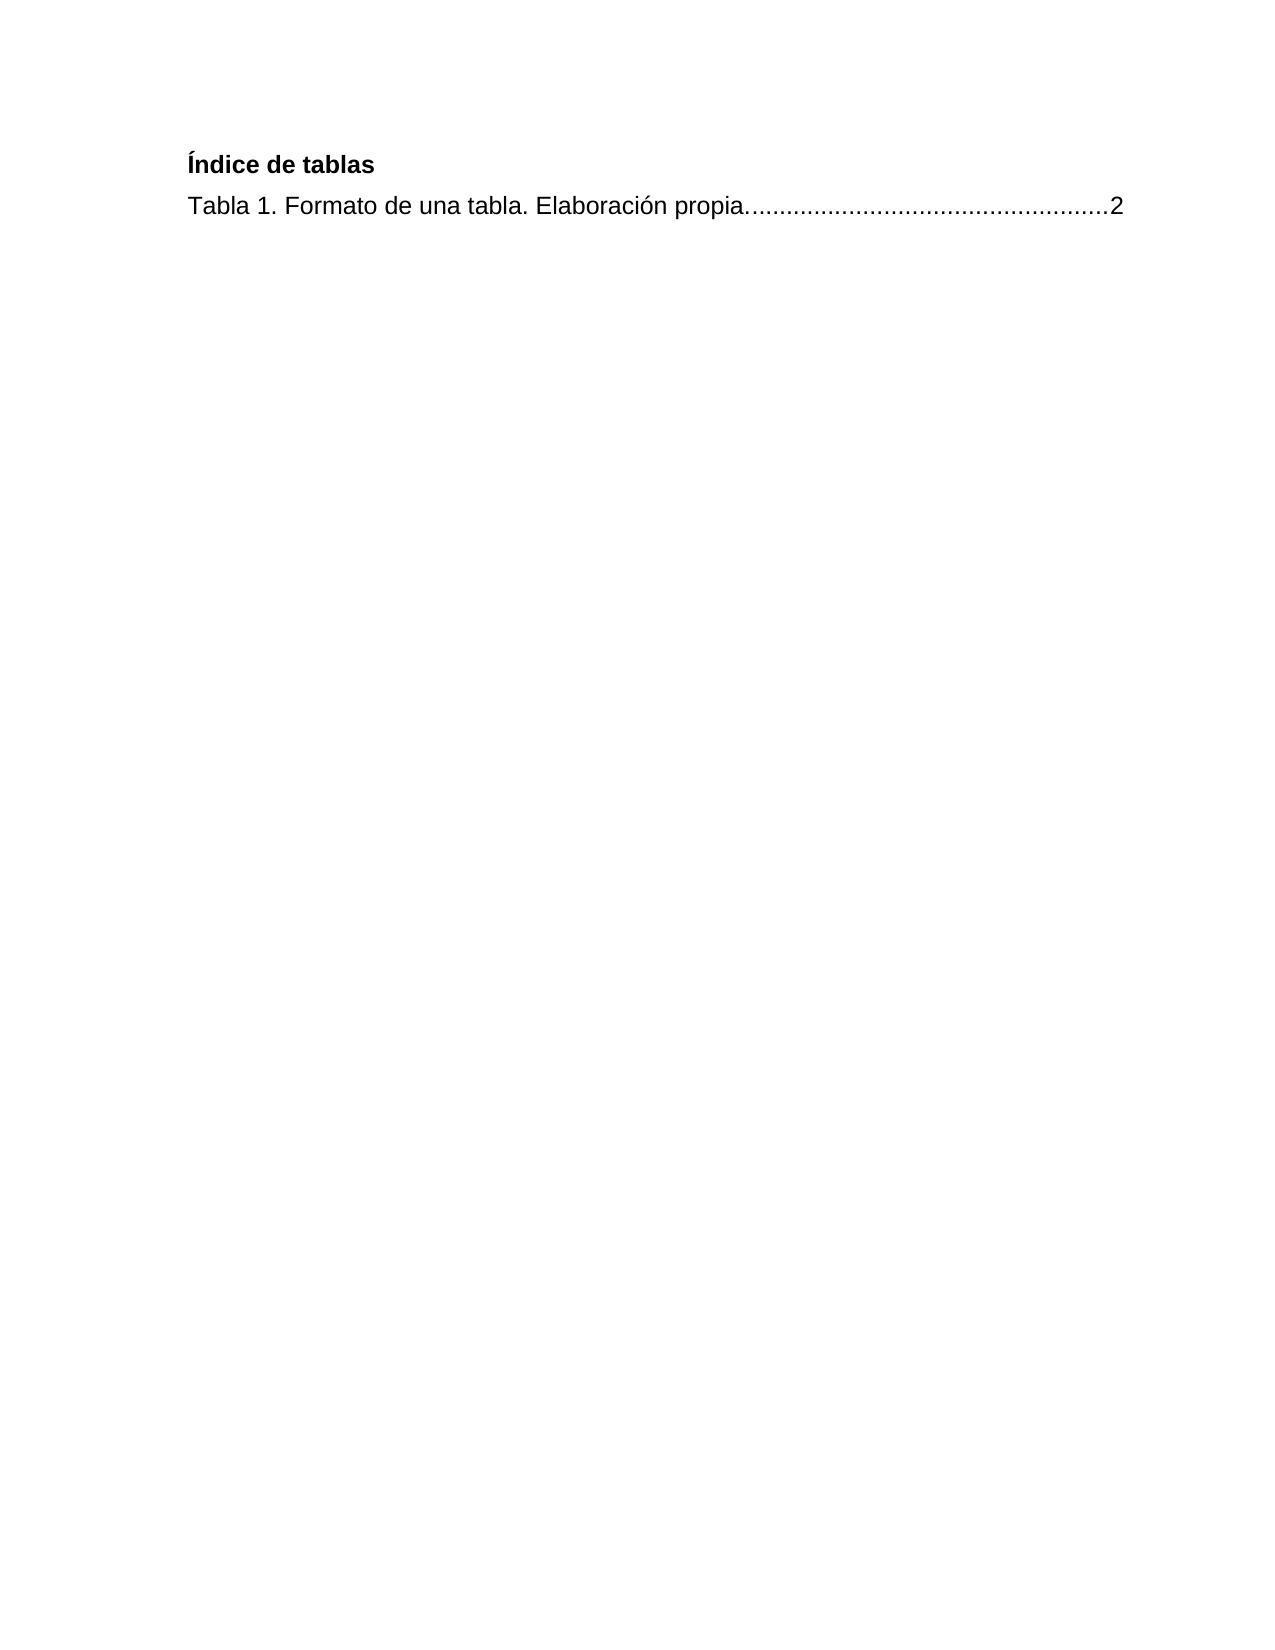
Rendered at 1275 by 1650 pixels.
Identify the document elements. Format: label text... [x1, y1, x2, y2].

text Índice de tablas [187, 150, 1125, 179]
text Tabla 1. Formato de una tabla. Elaboración propia. 2 [187, 191, 1125, 220]
